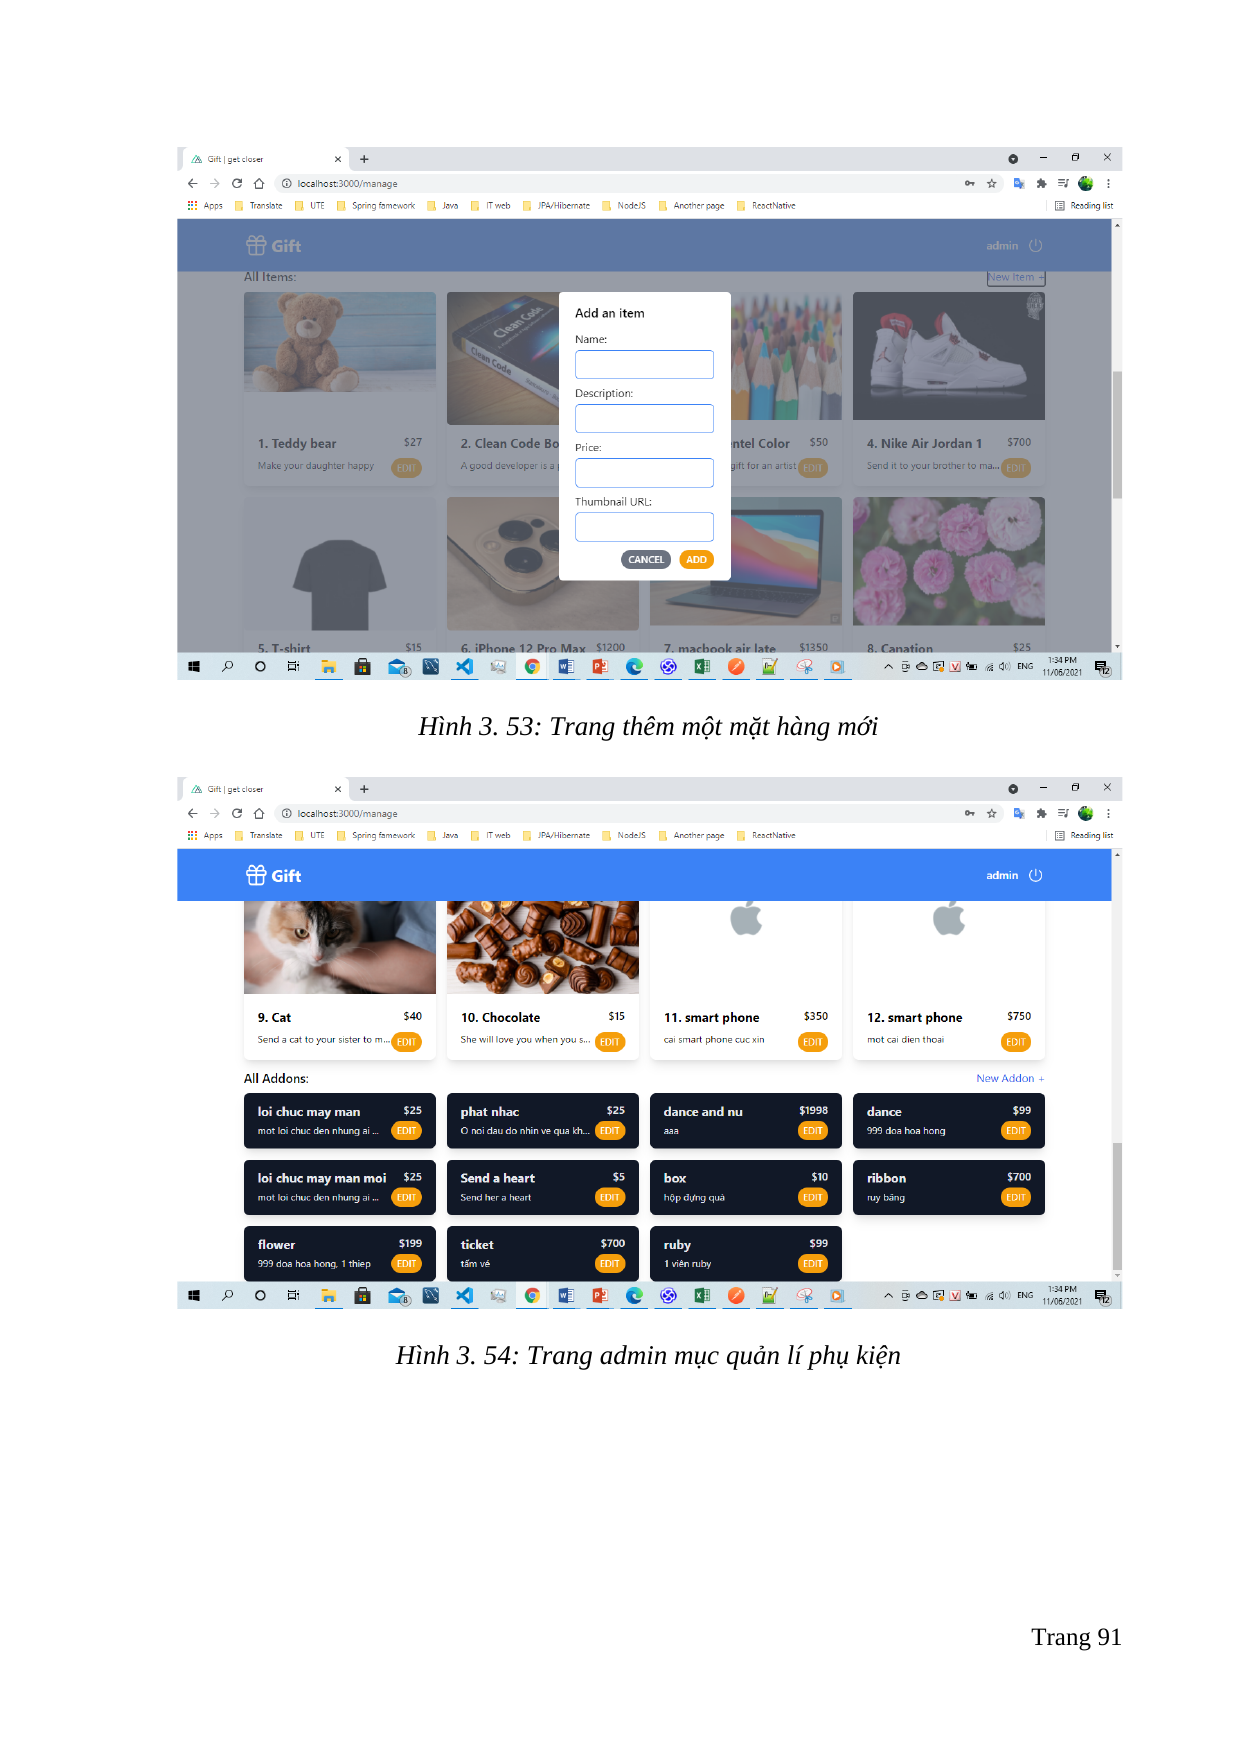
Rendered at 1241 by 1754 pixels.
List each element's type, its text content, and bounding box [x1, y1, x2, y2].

picture [177, 147, 1123, 680]
picture [177, 777, 1123, 1309]
text Hình 3. 53: Trang thêm một mặt hàng mới [177, 710, 1122, 741]
text Hình 3. 54: Trang admin mục quản lí phụ kiện [177, 1339, 1122, 1371]
